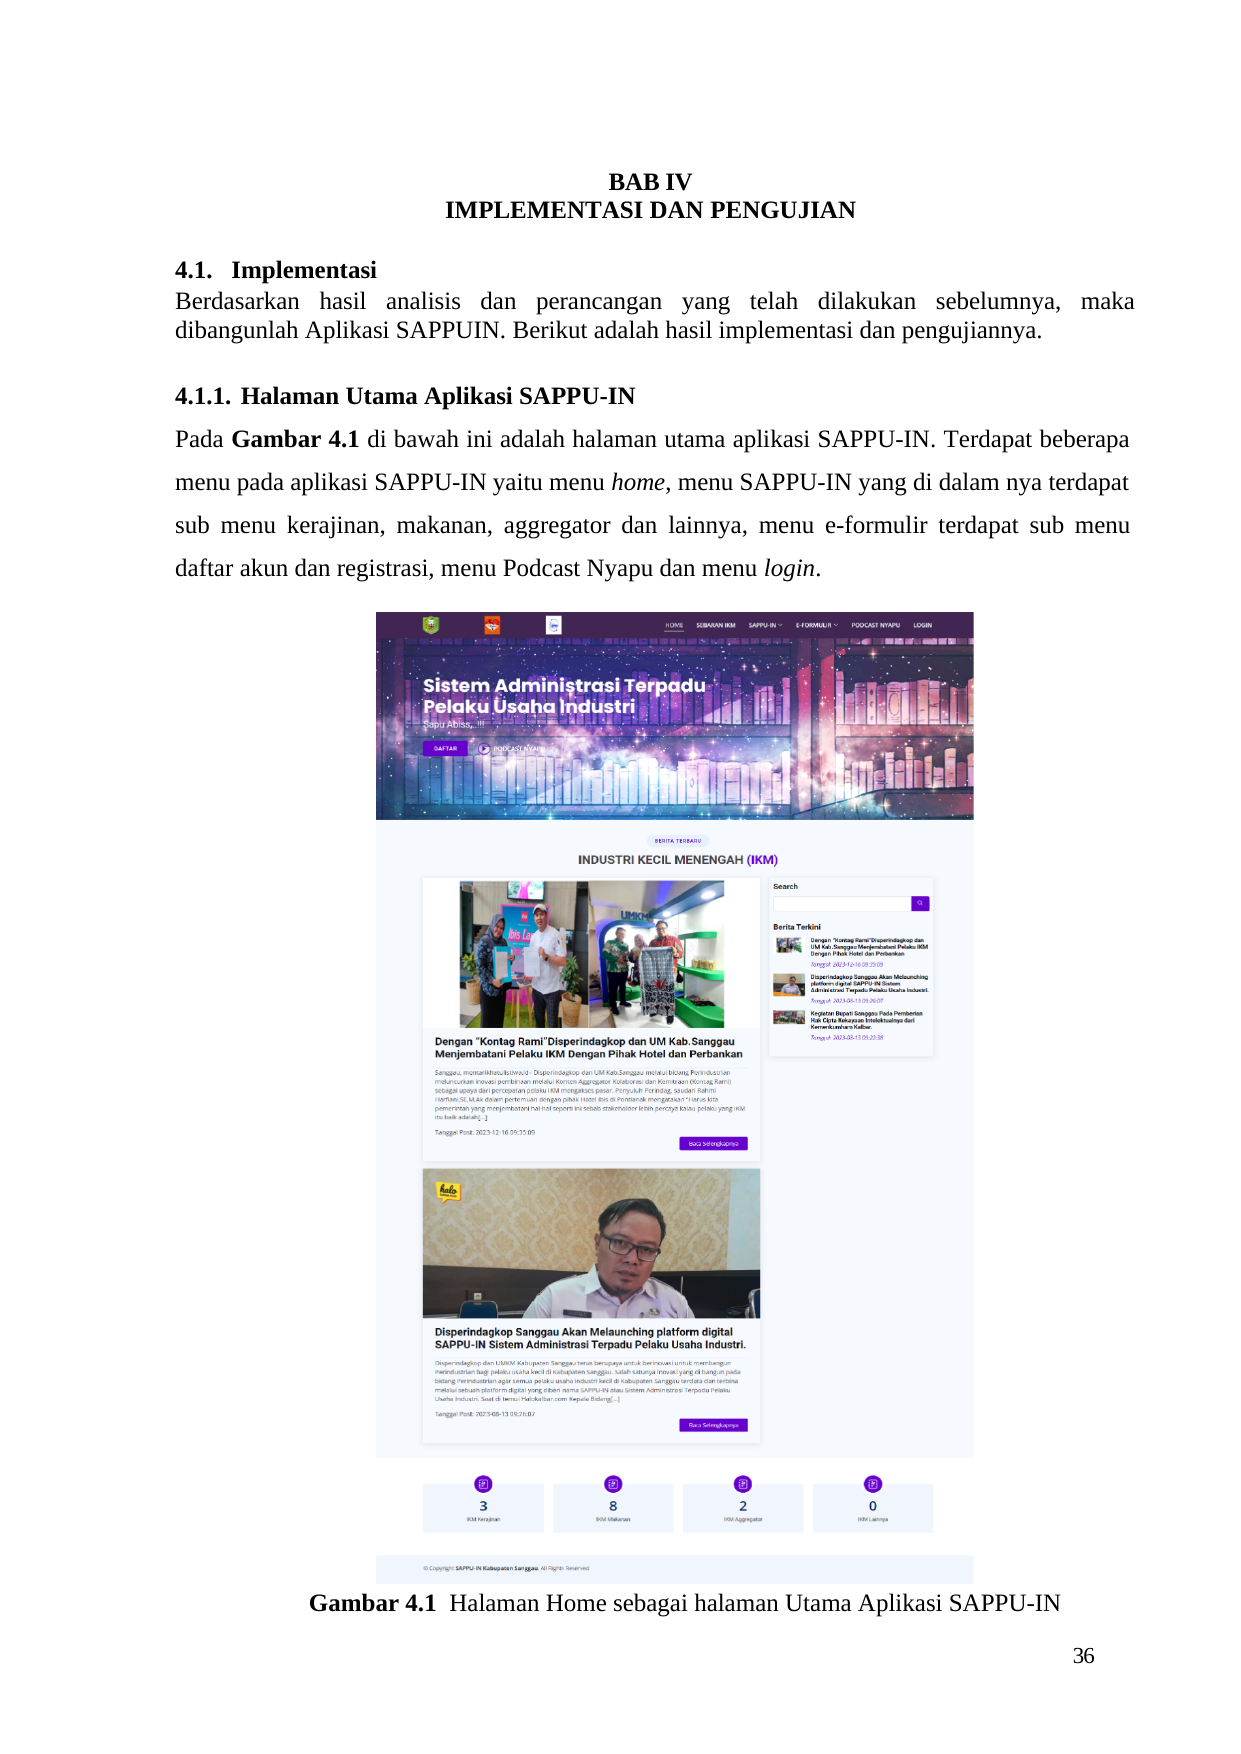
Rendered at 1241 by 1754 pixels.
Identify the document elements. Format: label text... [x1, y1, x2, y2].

subtitle Halaman Utama Aplikasi SAPPU-IN [175, 381, 1136, 410]
picture [376, 612, 974, 1584]
text sub menu kerajinan, makanan, aggregator dan lainnya, menu e-formulir terdapat sub menu daftar akun dan registrasi, menu Podcast Nyapu dan menu login. [175, 510, 1131, 582]
subtitle Implementasi [175, 255, 1136, 284]
subtitle BAB IV IMPLEMENTASI DAN PENGUJIAN [175, 167, 1126, 224]
text Pada Gambar 4.1 di bawah ini adalah halaman utama aplikasi SAPPU-IN. Terdapat beberapa menu pada aplikasi SAPPU-IN yaitu menu home, menu SAPPU-IN yang di dalam nya terdapat [175, 424, 1131, 496]
text Gambar 4.1 Halaman Home sebagai halaman Utama Aplikasi SAPPU-IN [234, 1588, 1136, 1617]
subtitle Berdasarkan hasil analisis dan perancangan yang telah dilakukan sebelumnya, maka dibangunlah Aplikasi SAPPUIN. Berikut adalah hasil implementasi dan pengujiannya. [175, 286, 1136, 344]
